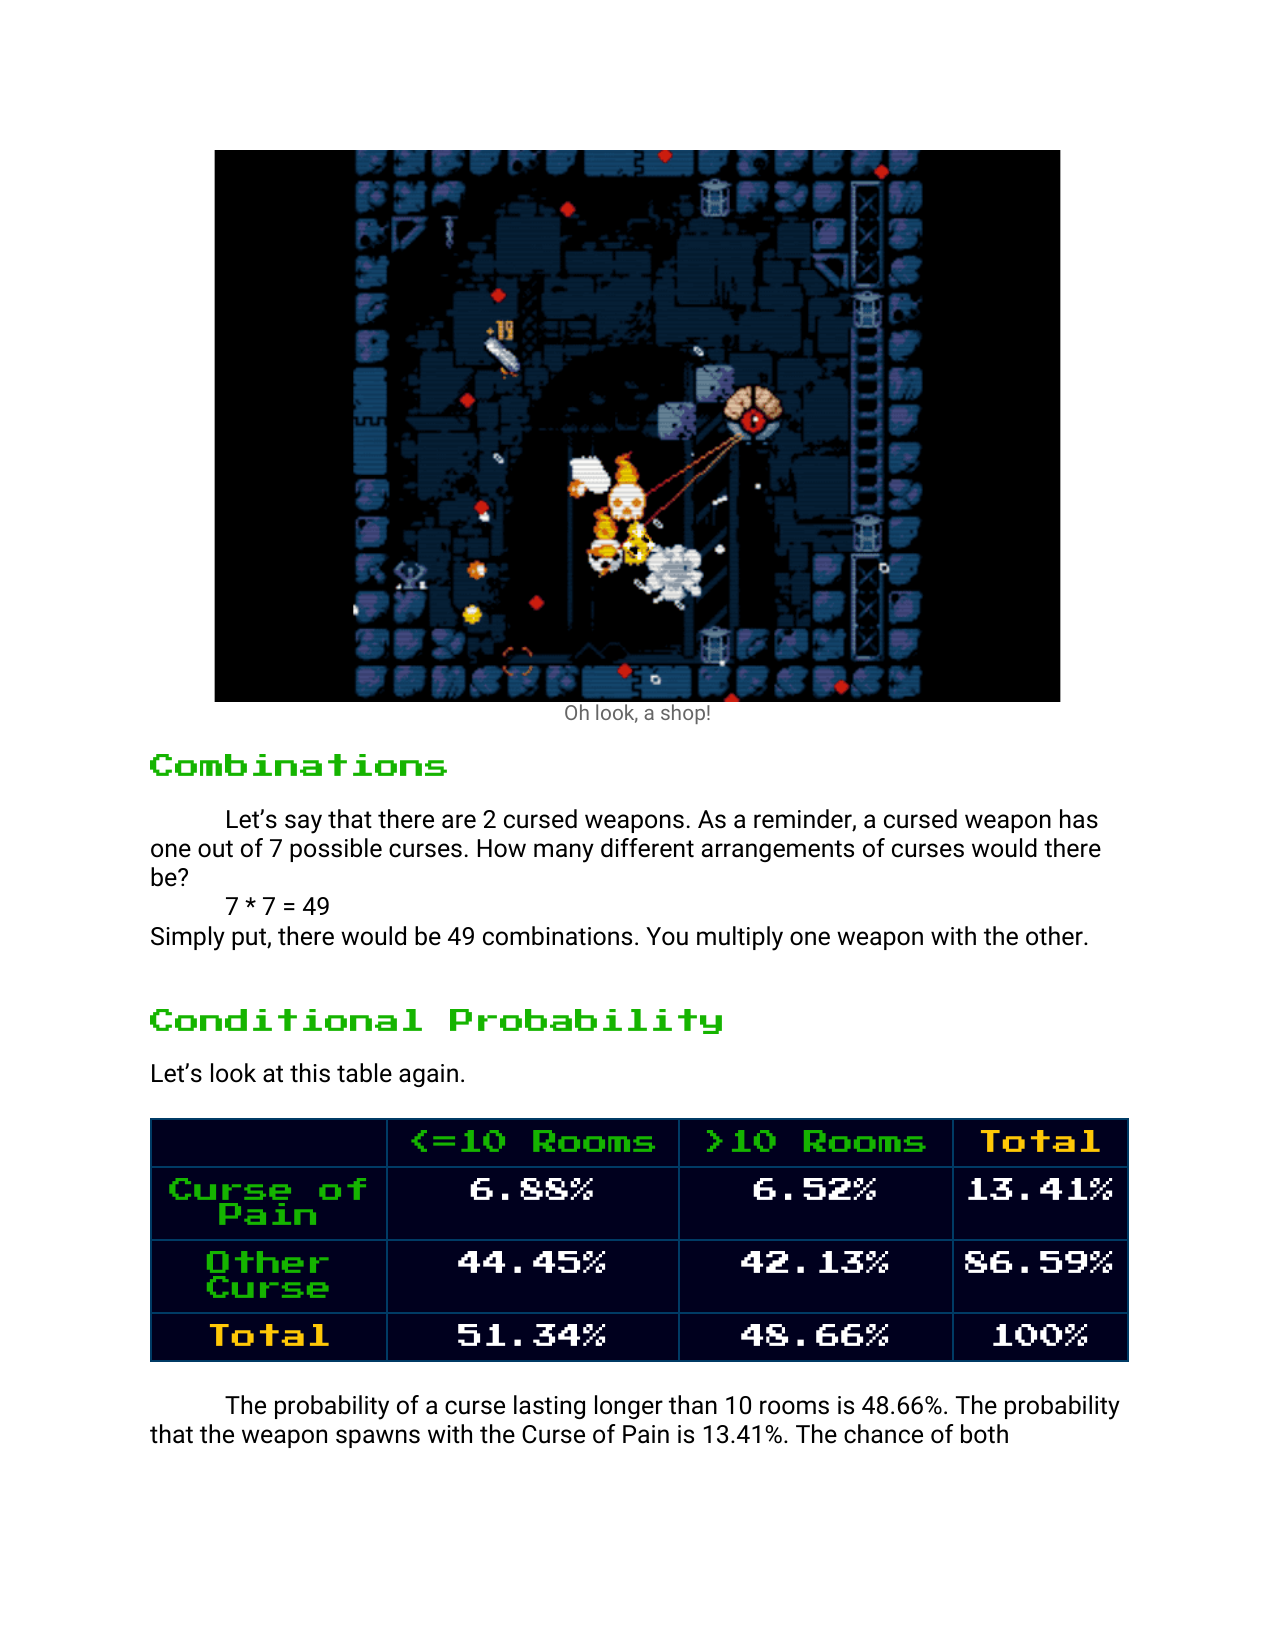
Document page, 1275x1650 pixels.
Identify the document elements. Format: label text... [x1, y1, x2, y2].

table_cell 100% [954, 1314, 1127, 1360]
table_cell 42.13% [680, 1241, 952, 1312]
table_cell Other Curse [152, 1241, 386, 1312]
text Simply put, there would be 49 combinations. You multiply one weapon with the other. [150, 922, 1125, 951]
table_cell Total [152, 1314, 386, 1360]
table_header >10 Rooms [680, 1120, 952, 1166]
text Combinations [150, 755, 1125, 780]
table_cell 44.45% [388, 1241, 678, 1312]
table_cell 86.59% [954, 1241, 1127, 1312]
picture [214, 150, 1061, 702]
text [150, 1391, 1125, 1450]
table_cell 51.34% [388, 1314, 678, 1360]
table_cell 6.52% [680, 1168, 952, 1239]
text Let’s say that there are 2 cursed weapons. As a reminder, a cursed weapon has one out of 7 possible curses. How many different arrangements of curses would there be? [150, 805, 1125, 893]
table_header [152, 1120, 386, 1166]
text Let’s look at this table again. [150, 1060, 1125, 1089]
table_cell 6.88% [388, 1168, 678, 1239]
table_header Total [954, 1120, 1127, 1166]
table_header <=10 Rooms [388, 1120, 678, 1166]
text 7 * 7 = 49 [150, 893, 1125, 922]
text Conditional Probability [150, 1010, 1125, 1035]
text Oh look, a shop! [150, 701, 1125, 726]
table_cell Curse of Pain [152, 1168, 386, 1239]
table_cell 48.66% [680, 1314, 952, 1360]
table_cell 13.41% [954, 1168, 1127, 1239]
